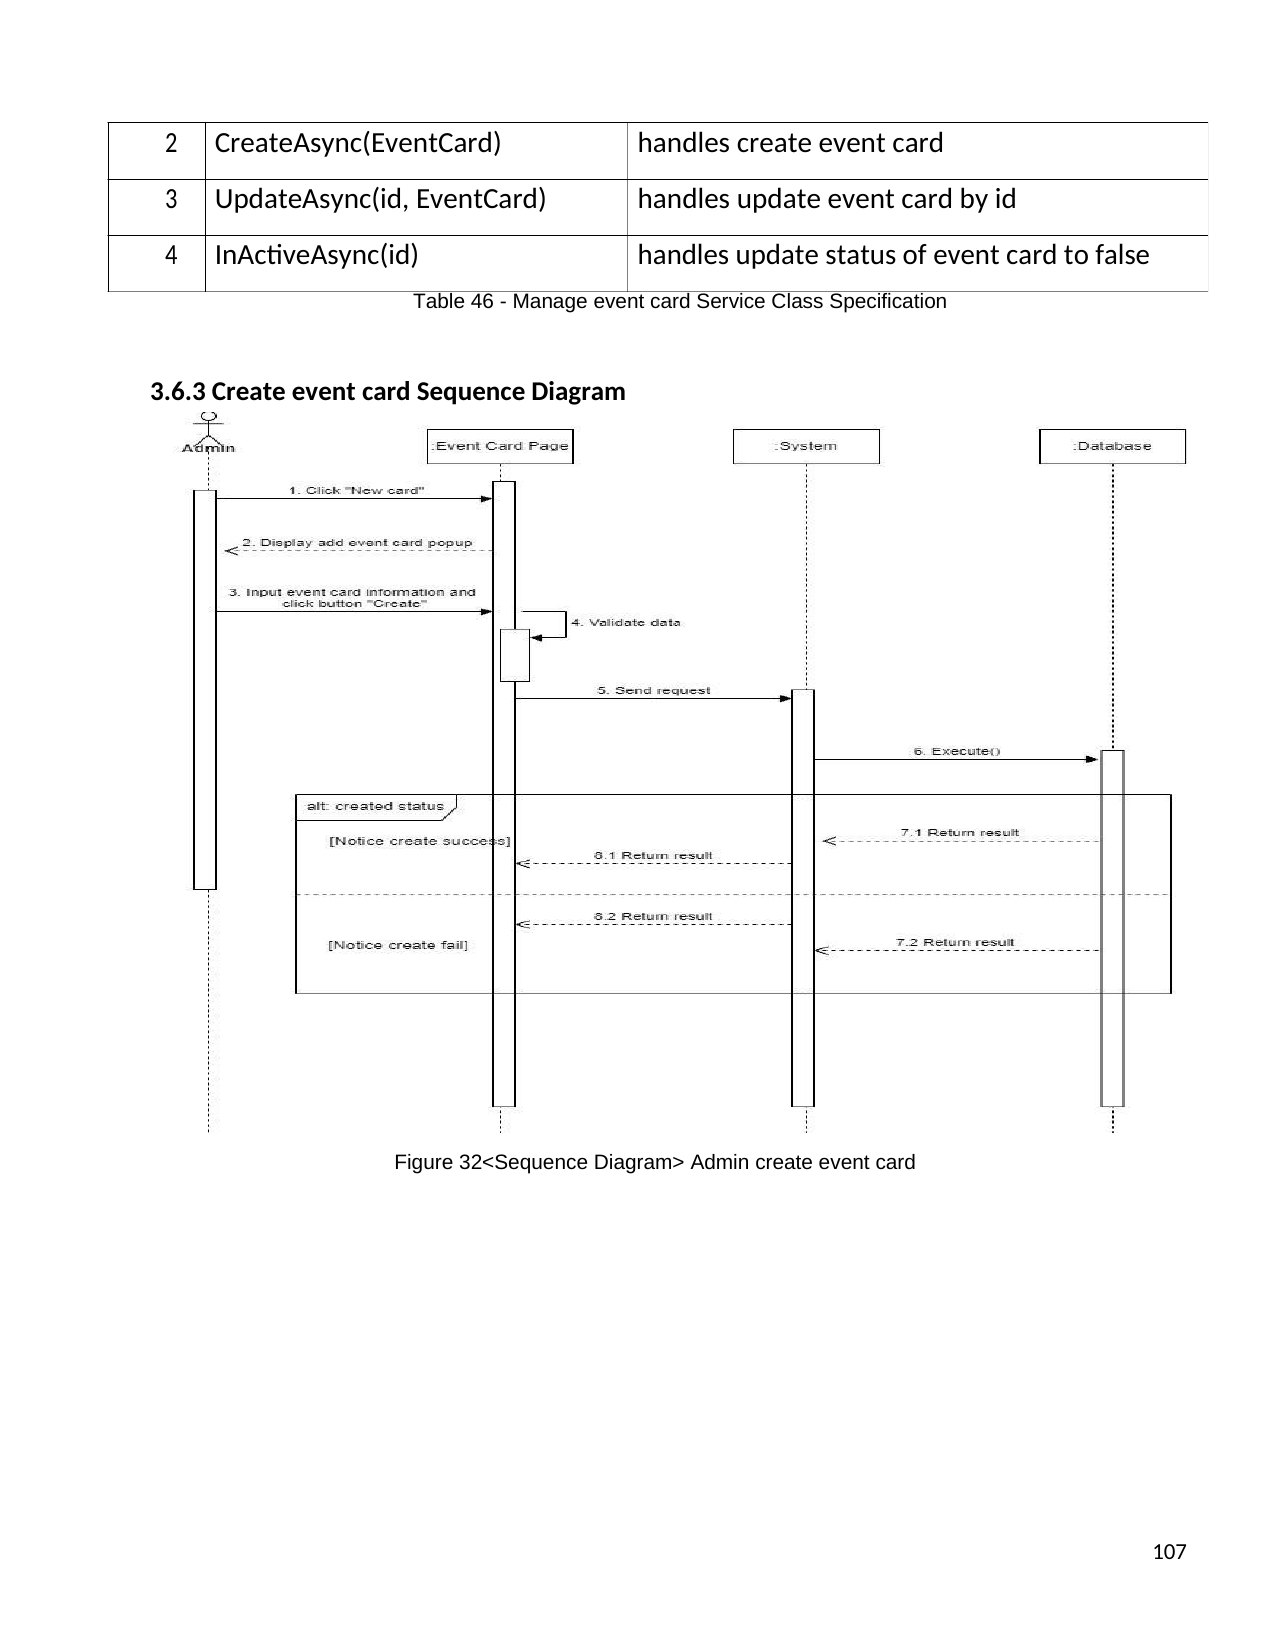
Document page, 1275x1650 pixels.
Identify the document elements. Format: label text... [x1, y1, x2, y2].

picture [150, 412, 1187, 1133]
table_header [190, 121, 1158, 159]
text Figure 32<Sequence Diagram> Admin create event card [148, 1149, 1162, 1173]
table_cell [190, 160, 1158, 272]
text 3.6.3 Create event card Sequence Diagram [150, 374, 1187, 407]
text Table 46 - Manage event card Service Class Specification [148, 289, 1212, 313]
picture [107, 122, 1209, 292]
text 107 [1152, 1537, 1187, 1565]
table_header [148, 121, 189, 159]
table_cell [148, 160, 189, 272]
